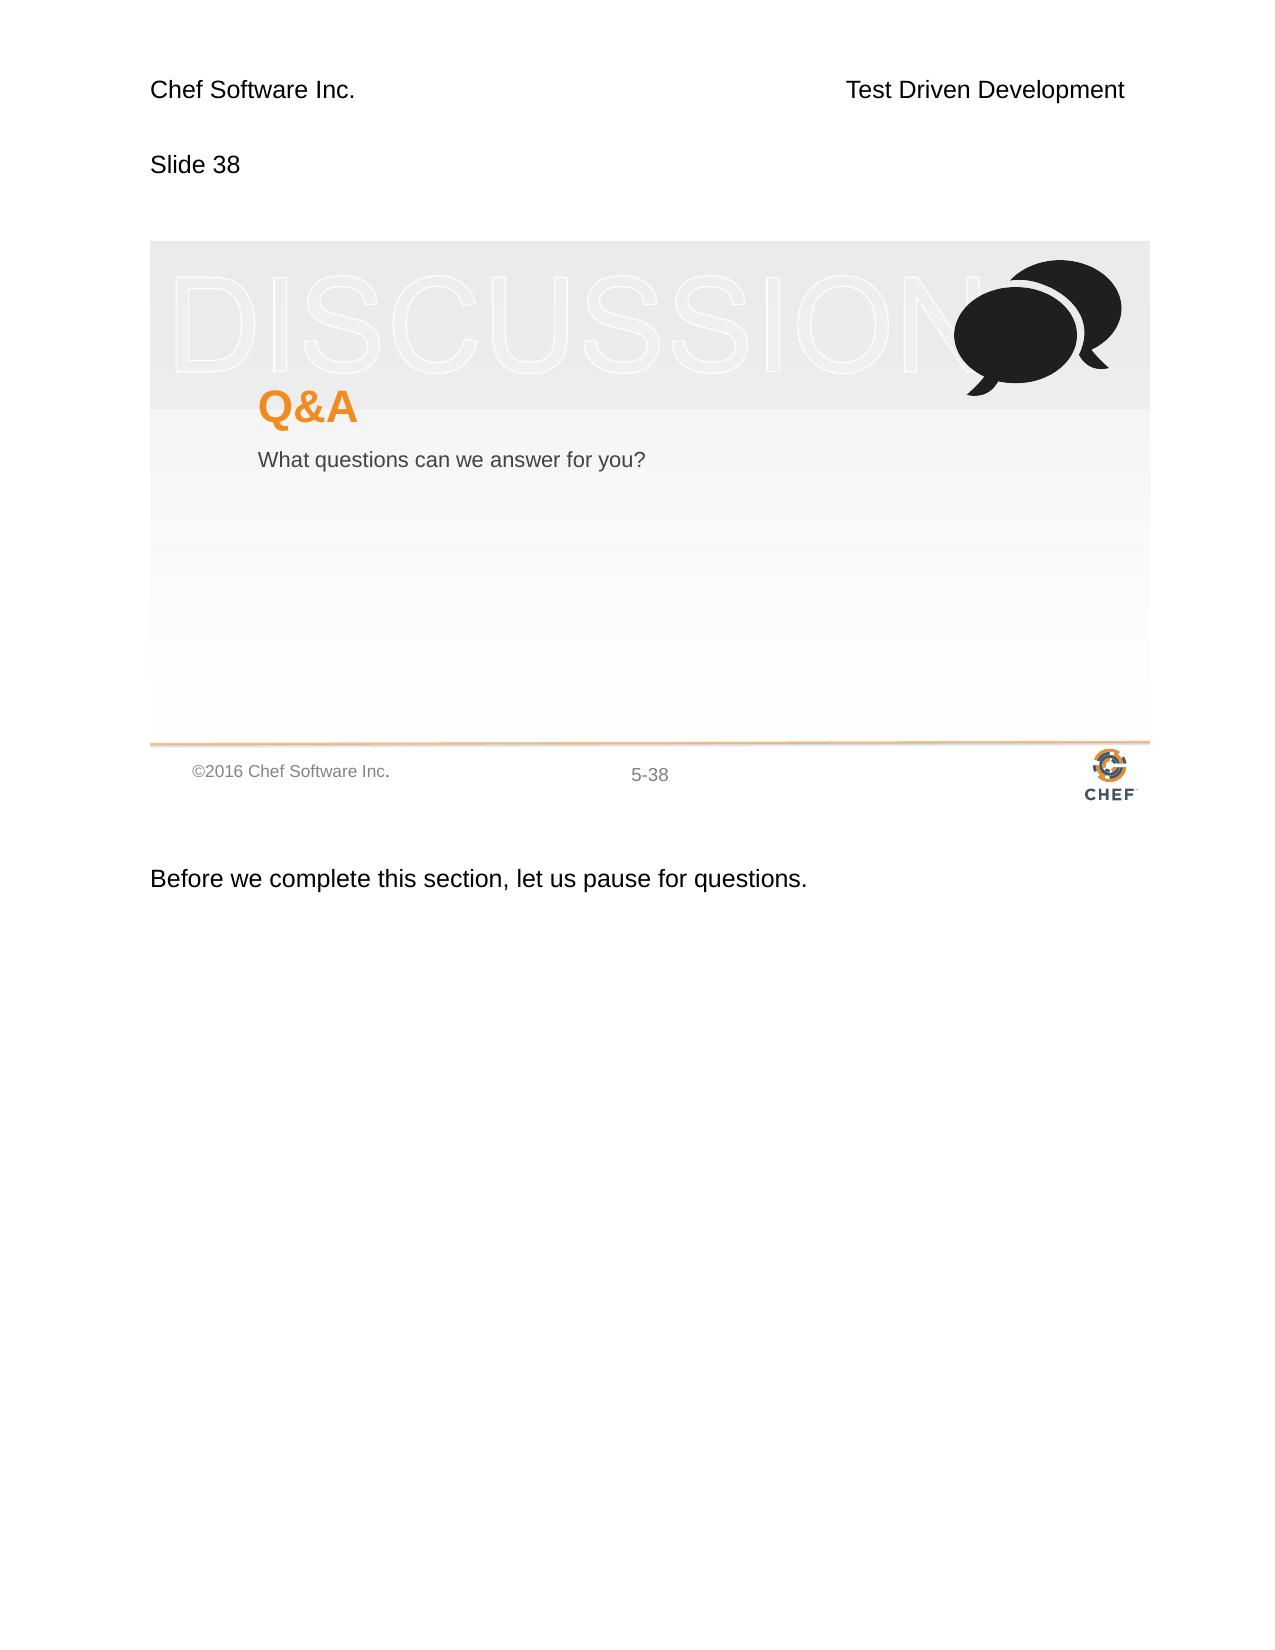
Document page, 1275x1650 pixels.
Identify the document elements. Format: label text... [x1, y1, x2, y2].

text Before we complete this section, let us pause for questions. [150, 864, 1125, 893]
text Slide 38 [150, 150, 1125, 179]
